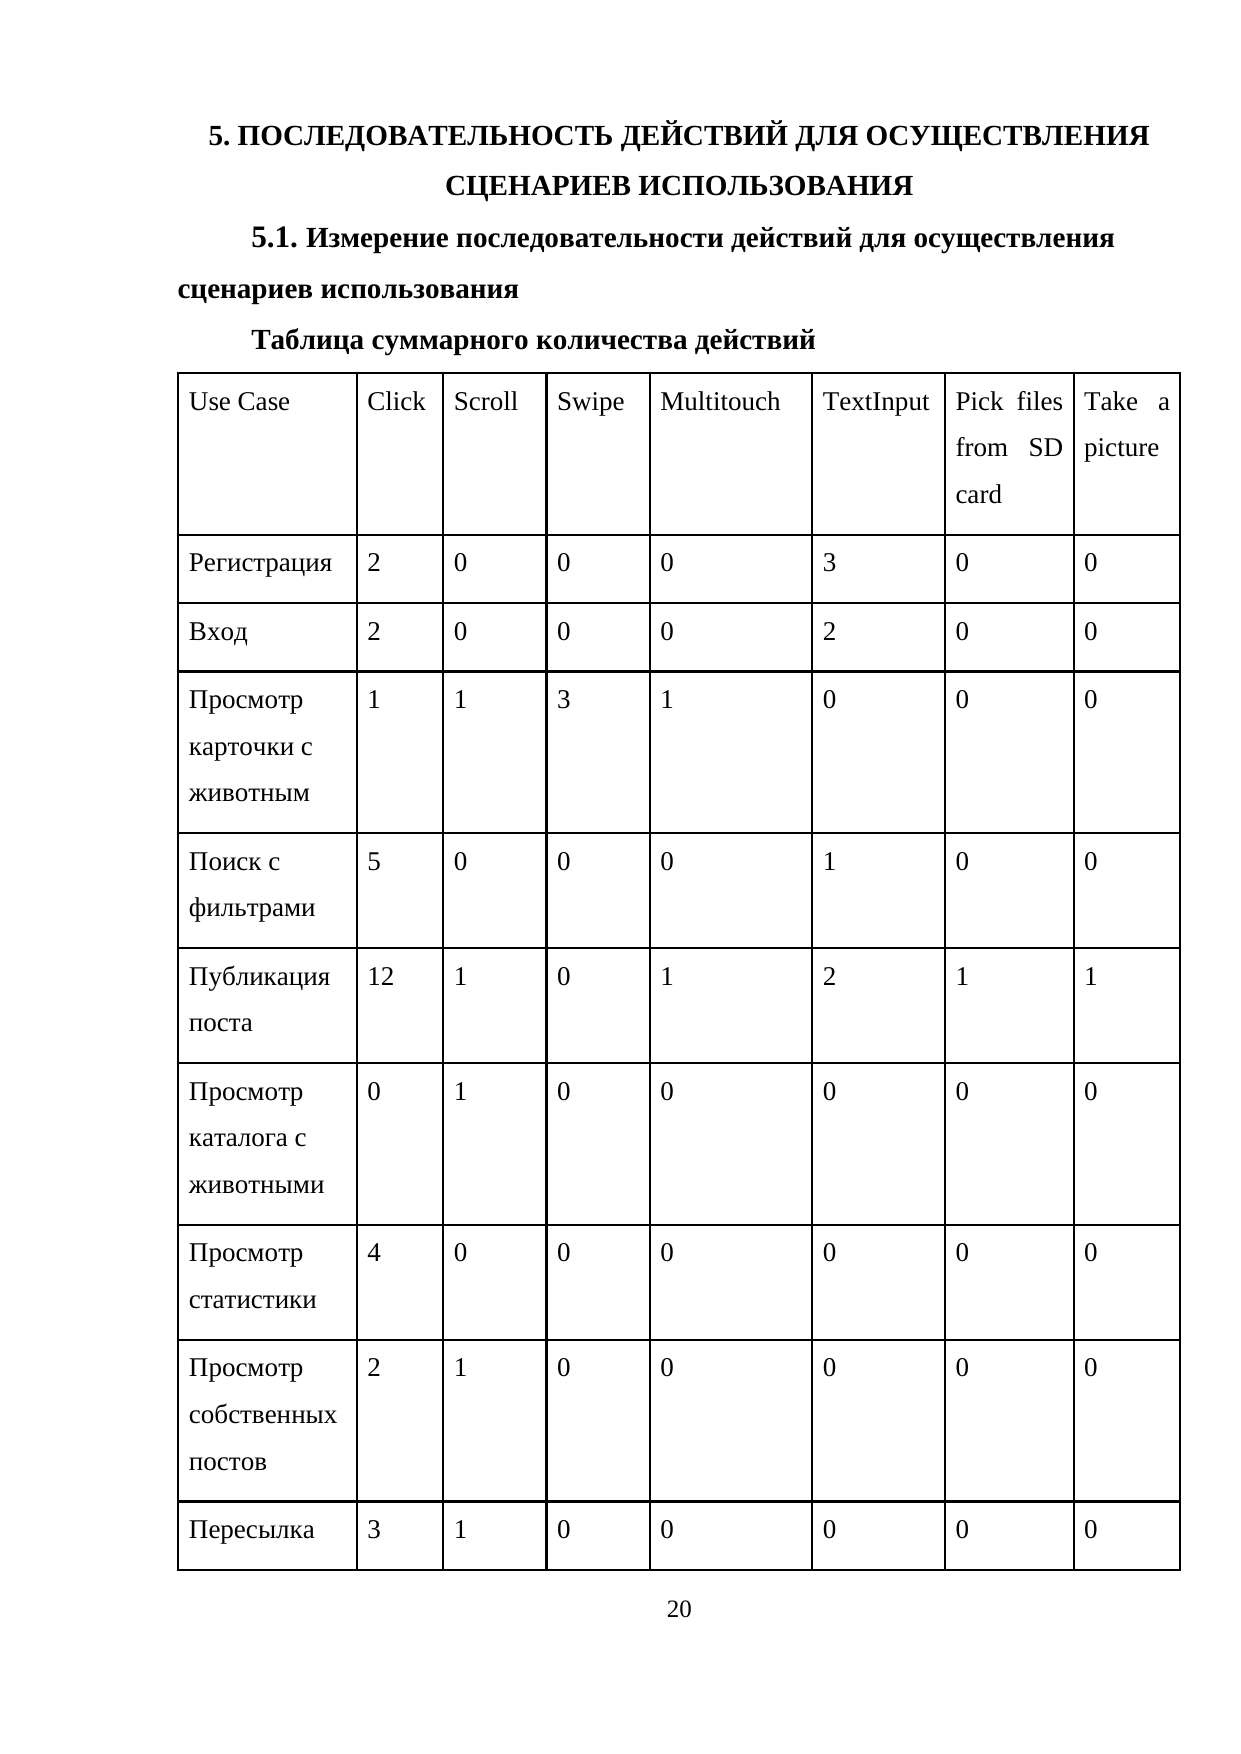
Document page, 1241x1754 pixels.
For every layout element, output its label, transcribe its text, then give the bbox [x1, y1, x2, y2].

table_cell 0 [1075, 1226, 1179, 1339]
table_cell 1 [444, 1341, 545, 1500]
subtitle Таблица суммарного количества действий [177, 322, 1181, 355]
table_cell 0 [444, 834, 545, 947]
table_cell 0 [946, 604, 1073, 670]
table_cell 0 [358, 1064, 442, 1224]
table_cell 0 [946, 1341, 1073, 1500]
table_cell 0 [548, 536, 649, 602]
table_cell 2 [358, 604, 442, 670]
table_header Use Case [179, 374, 356, 534]
table_cell 0 [1075, 834, 1179, 947]
table_header Swipe [548, 374, 649, 534]
table_cell 1 [651, 673, 811, 832]
table_cell 5 [358, 834, 442, 947]
table_cell 2 [358, 536, 442, 602]
table_cell 3 [358, 1503, 442, 1569]
table_cell 0 [651, 834, 811, 947]
table_cell 2 [813, 949, 944, 1062]
table_cell 1 [946, 949, 1073, 1062]
table_cell 0 [548, 1341, 649, 1500]
table_cell 12 [358, 949, 442, 1062]
table_cell 0 [444, 604, 545, 670]
table_cell 0 [946, 834, 1073, 947]
table_cell 0 [444, 1226, 545, 1339]
table_cell 0 [946, 1064, 1073, 1224]
table_cell 3 [813, 536, 944, 602]
table_cell 1 [444, 673, 545, 832]
table_cell 0 [651, 1503, 811, 1569]
table_cell 2 [358, 1341, 442, 1500]
table_cell 0 [444, 536, 545, 602]
table_header Click [358, 374, 442, 534]
table_cell 0 [813, 1503, 944, 1569]
table_cell Регистрация [179, 536, 356, 602]
table_cell 0 [651, 604, 811, 670]
table_cell 1 [1075, 949, 1179, 1062]
table_cell Поиск с фильтрами [179, 834, 356, 947]
table_cell 0 [1075, 536, 1179, 602]
table_cell Просмотр карточки с животным [179, 673, 356, 832]
table_cell Публикация поста [179, 949, 356, 1062]
table_cell 0 [813, 1064, 944, 1224]
table_cell 0 [651, 1064, 811, 1224]
table_cell 0 [548, 949, 649, 1062]
table_cell 2 [813, 604, 944, 670]
table_cell 0 [651, 1341, 811, 1500]
table_header Multitouch [651, 374, 811, 534]
table_cell 0 [548, 1503, 649, 1569]
table_cell Просмотр каталога с животными [179, 1064, 356, 1224]
table_cell Просмотр собственных постов [179, 1341, 356, 1500]
table_cell 4 [358, 1226, 442, 1339]
table_cell 1 [813, 834, 944, 947]
table_cell 0 [1075, 604, 1179, 670]
table_cell 0 [946, 1226, 1073, 1339]
table_cell 0 [813, 1226, 944, 1339]
table_cell 1 [651, 949, 811, 1062]
table_cell 0 [651, 536, 811, 602]
subtitle 5. ПОСЛЕДОВАТЕЛЬНОСТЬ ДЕЙСТВИЙ ДЛЯ ОСУЩЕСТВЛЕНИЯ СЦЕНАРИЕВ ИСПОЛЬЗОВАНИЯ [177, 118, 1181, 202]
table_header Take a picture [1075, 374, 1179, 534]
table_cell 0 [548, 604, 649, 670]
table_cell 0 [1075, 1341, 1179, 1500]
table_cell 0 [946, 1503, 1073, 1569]
table_cell 1 [444, 949, 545, 1062]
table_cell 0 [651, 1226, 811, 1339]
table_cell 0 [946, 536, 1073, 602]
table_cell 3 [548, 673, 649, 832]
table_cell Просмотр статистики [179, 1226, 356, 1339]
table_cell 1 [444, 1064, 545, 1224]
table_cell 0 [813, 673, 944, 832]
table_cell Вход [179, 604, 356, 670]
table_cell 0 [946, 673, 1073, 832]
table_cell 1 [358, 673, 442, 832]
table_cell 0 [1075, 673, 1179, 832]
table_cell Пересылка поста [179, 1503, 356, 1569]
table_header TextInput [813, 374, 944, 534]
table_cell 1 [444, 1503, 545, 1569]
table_header Pick files from SD card [946, 374, 1073, 534]
table_cell 0 [1075, 1064, 1179, 1224]
table_cell 0 [548, 1064, 649, 1224]
table_header Scroll [444, 374, 545, 534]
table_cell 0 [548, 834, 649, 947]
subtitle 5.1. Измерение последовательности действий для осуществления сценариев использования [177, 219, 1181, 305]
table_cell 0 [1075, 1503, 1179, 1569]
table_cell 0 [813, 1341, 944, 1500]
table_cell 0 [548, 1226, 649, 1339]
